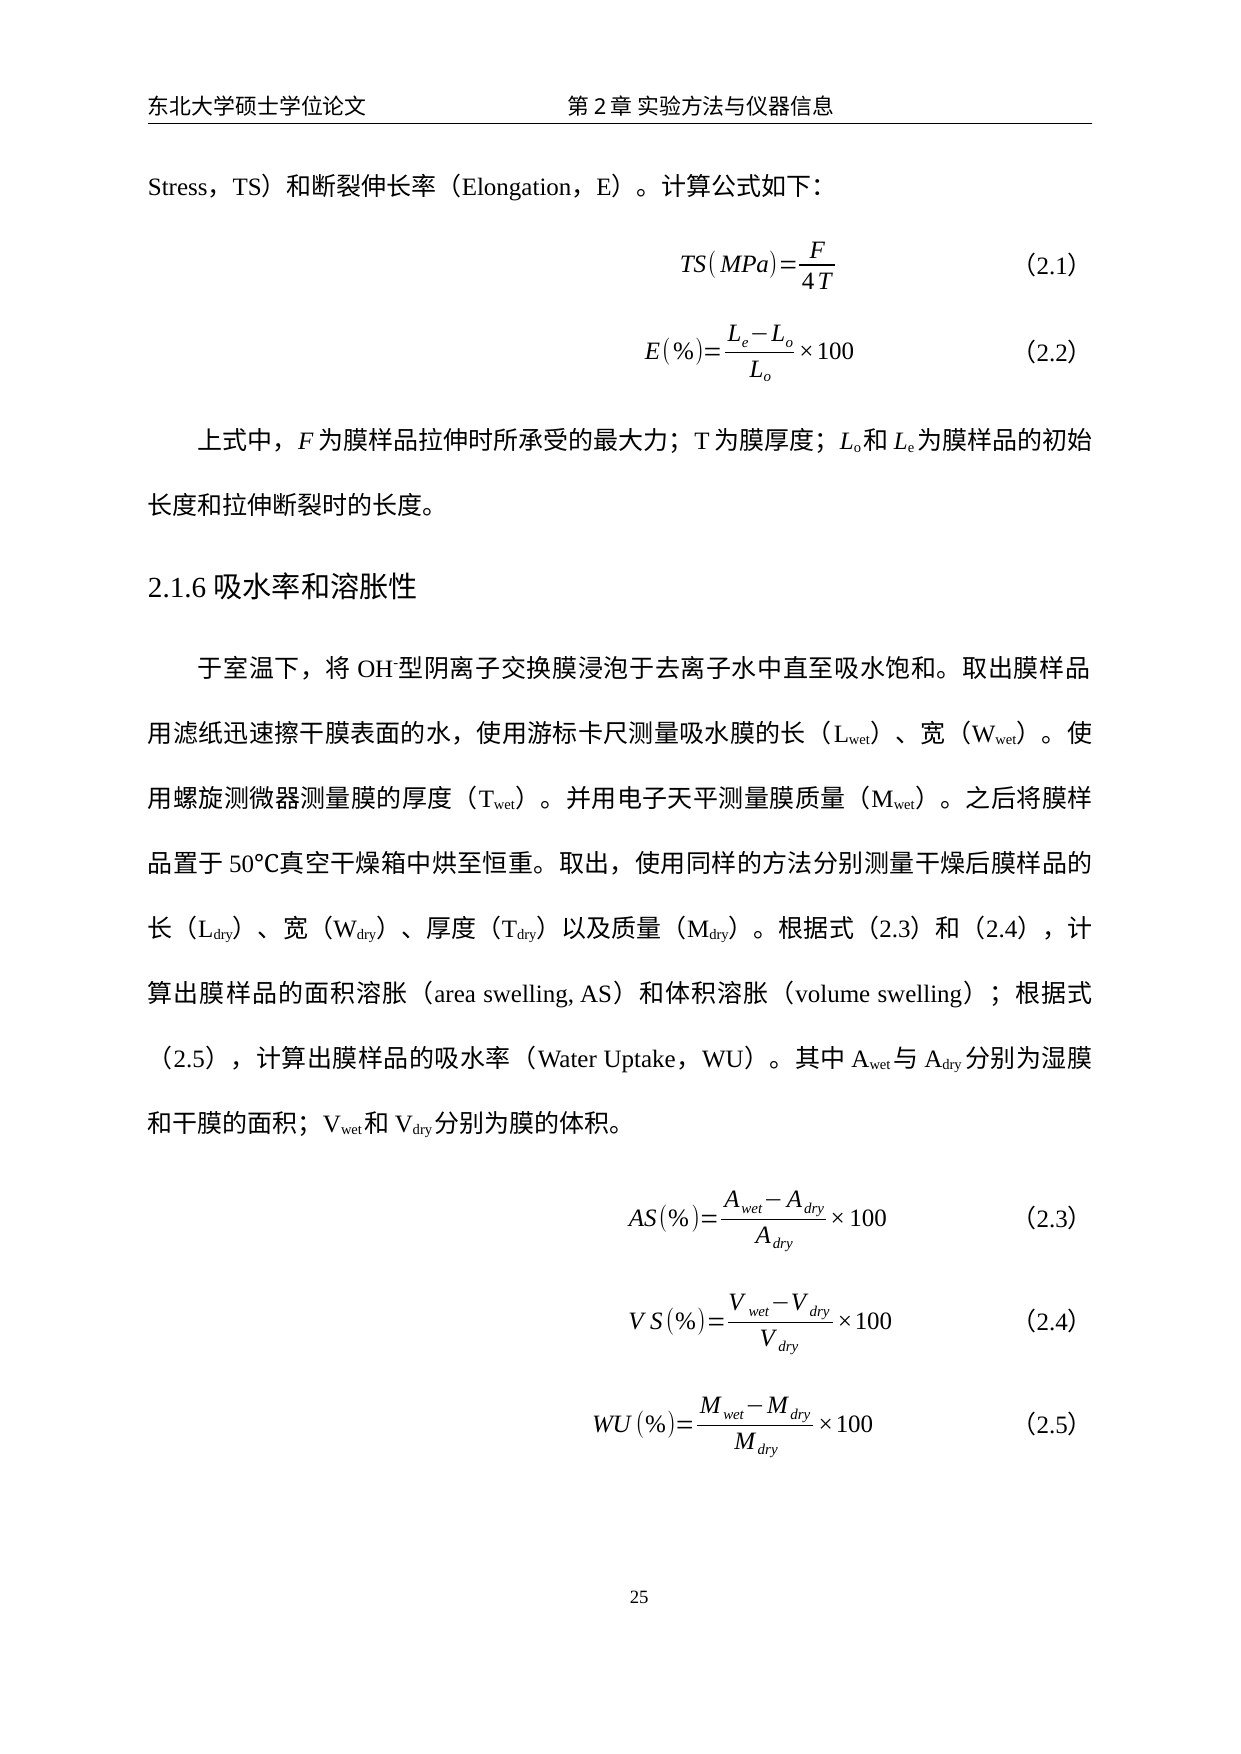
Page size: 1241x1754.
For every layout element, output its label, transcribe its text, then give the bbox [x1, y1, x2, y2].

text 上式中，F为膜样品拉伸时所承受的最大力；T为膜厚度；Lo和Le为膜样品的初始长度和拉伸断裂时的长度。 [148, 406, 1092, 536]
text （2.3） [148, 1170, 1092, 1268]
text （2.5） [148, 1376, 1092, 1473]
text （2.2） [148, 303, 1092, 401]
text （2.1） [148, 233, 1092, 298]
text 2.1.6 吸水率和溶胀性 [148, 553, 1092, 618]
text 于室温下，将OH-型阴离子交换膜浸泡于去离子水中直至吸水饱和。取出膜样品用滤纸迅速擦干膜表面的水，使用游标卡尺测量吸水膜的长（Lwet）、宽（Wwet）。使用螺旋测微器测量膜的厚度（Twet）。并用电子天平测量膜质量（Mwet）。之后将膜样品置于50℃真空干燥箱中烘至恒重。取出，使用同样的方法分别测量干燥后膜样品的长（Ldry）、宽（Wdry）、厚度（Tdry）以及质量（Mdry）。根据式（2.3）和（2.4），计算出膜样品的面积溶胀（area swelling, AS）和体积溶胀（volume swelling）；根据式（2.5），计算出膜样品的吸水率（Water Uptake，WU）。其中Awet与Adry分别为湿膜和干膜的面积；Vwet和Vdry分别为膜的体积。 [148, 634, 1092, 1154]
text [148, 152, 1092, 217]
text （2.4） [148, 1273, 1092, 1371]
